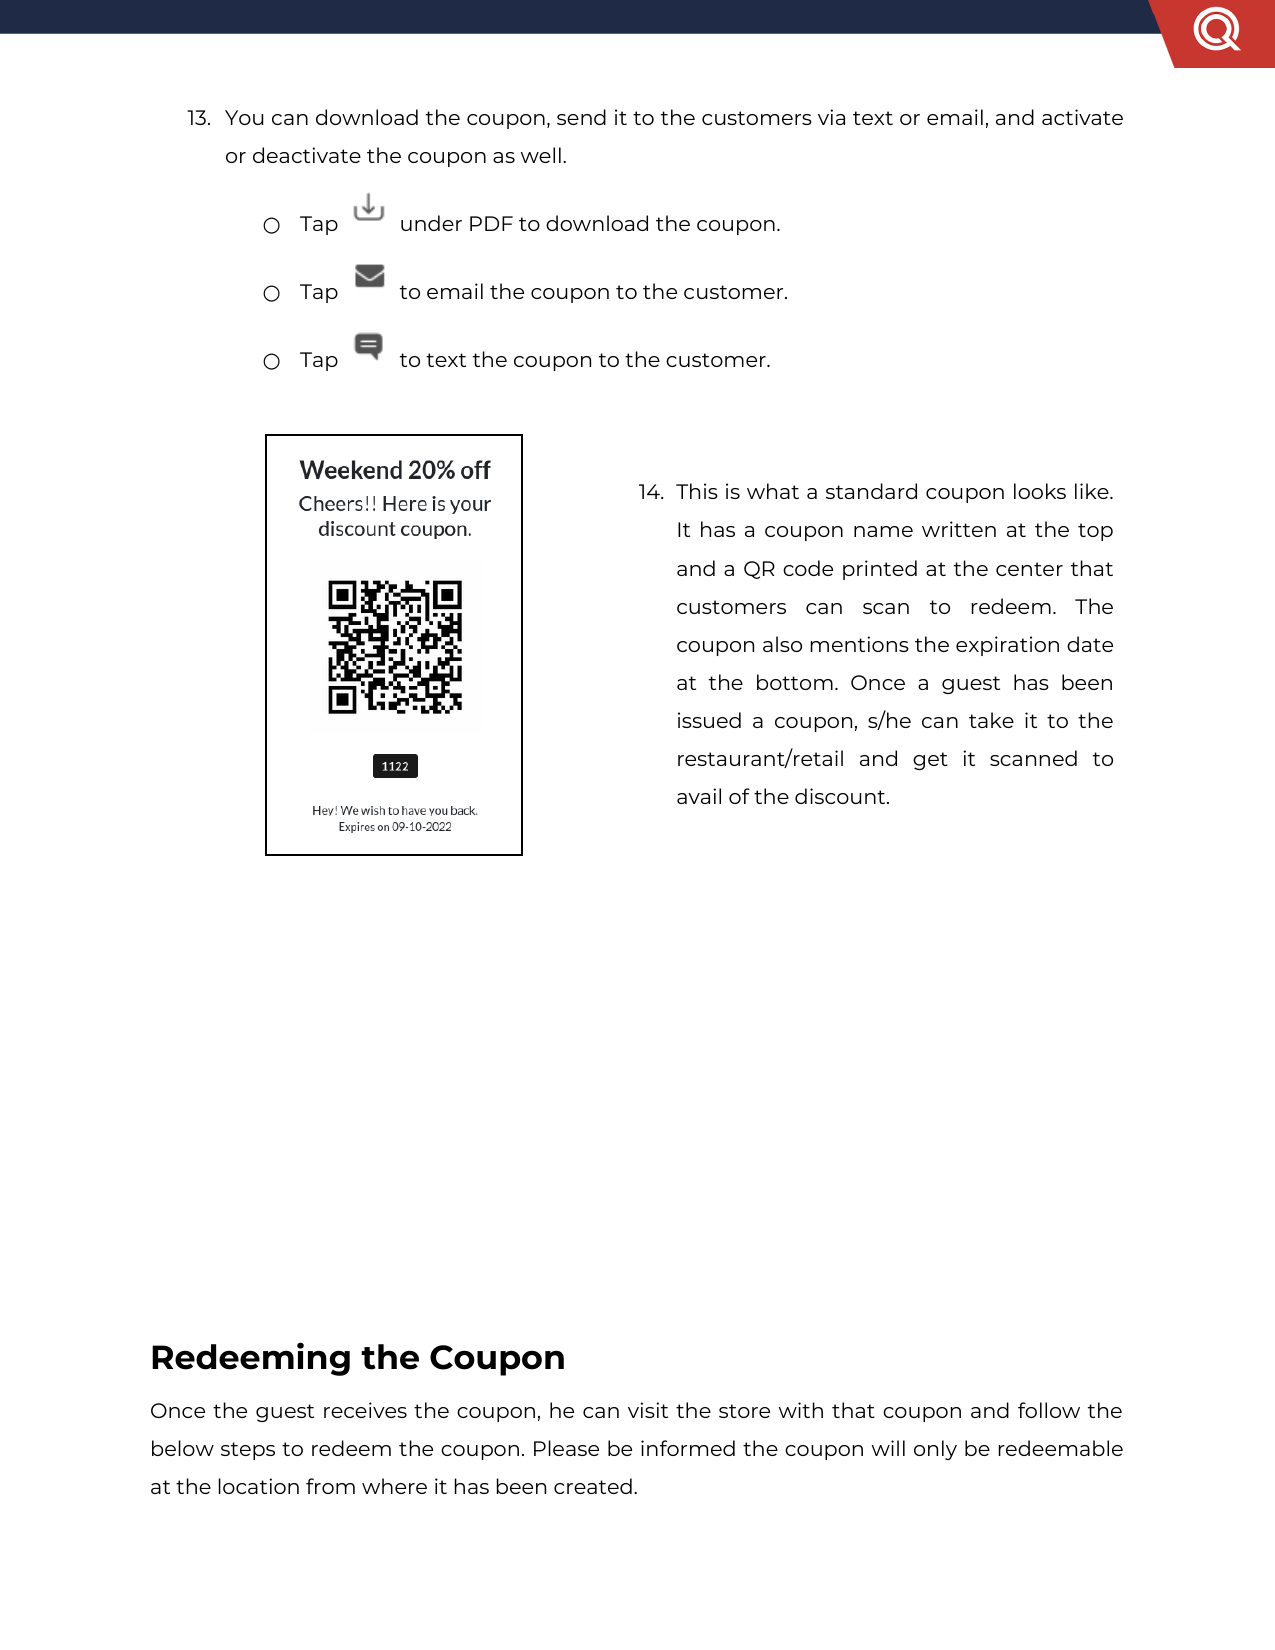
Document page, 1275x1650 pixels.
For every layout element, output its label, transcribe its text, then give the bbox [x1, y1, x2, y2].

picture [343, 181, 394, 232]
picture [0, 0, 1275, 68]
picture [267, 436, 521, 854]
table_header This is what a standard coupon looks like. It has a coupon name written at the top and a QR code printed at the center that customers can scan to redeem. The coupon also mentions the expiration date at the bottom. Once a guest has been issued a coupon, s/he can take it to the restaurant/retail and get it scanned to avail of the discount. [638, 423, 1125, 879]
picture [343, 317, 394, 368]
text Once the guest receives the coupon, he can visit the store with that coupon and follow the below steps to redeem the coupon. Please be informed the coupon will only be redeemable at the location from where it has been created. [150, 1398, 1125, 1499]
picture [343, 249, 394, 300]
subtitle Redeeming the Coupon [150, 1337, 1125, 1377]
table_header [150, 423, 637, 879]
list Tap under PDF to download the coupon. [262, 181, 1125, 237]
list Tap to text the coupon to the customer. [262, 317, 1125, 372]
list Tap to email the coupon to the customer. [262, 249, 1125, 304]
list You can download the coupon, send it to the customers via text or email, and activate or deactivate the coupon as well. [187, 105, 1125, 169]
